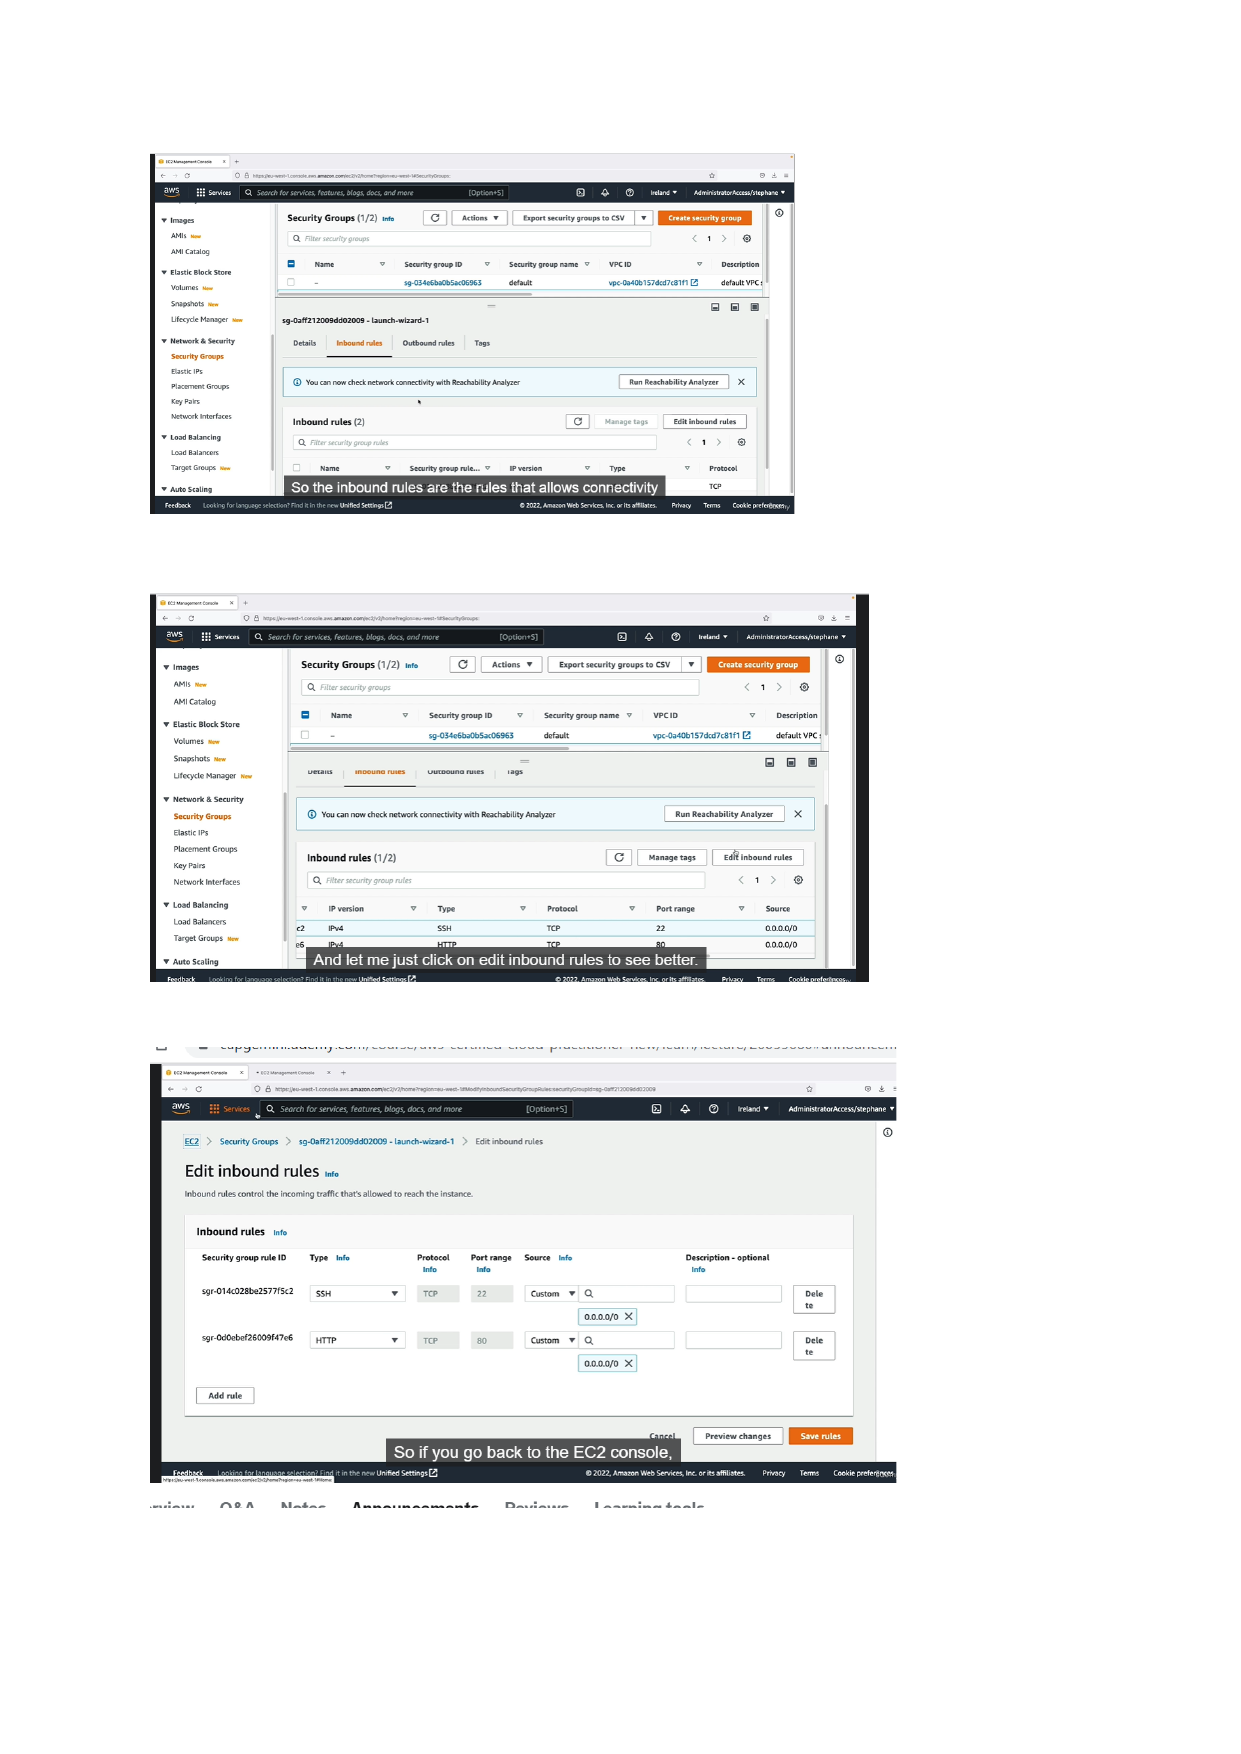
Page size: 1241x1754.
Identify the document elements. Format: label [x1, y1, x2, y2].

picture [150, 589, 869, 982]
picture [150, 150, 795, 524]
picture [150, 1047, 897, 1508]
